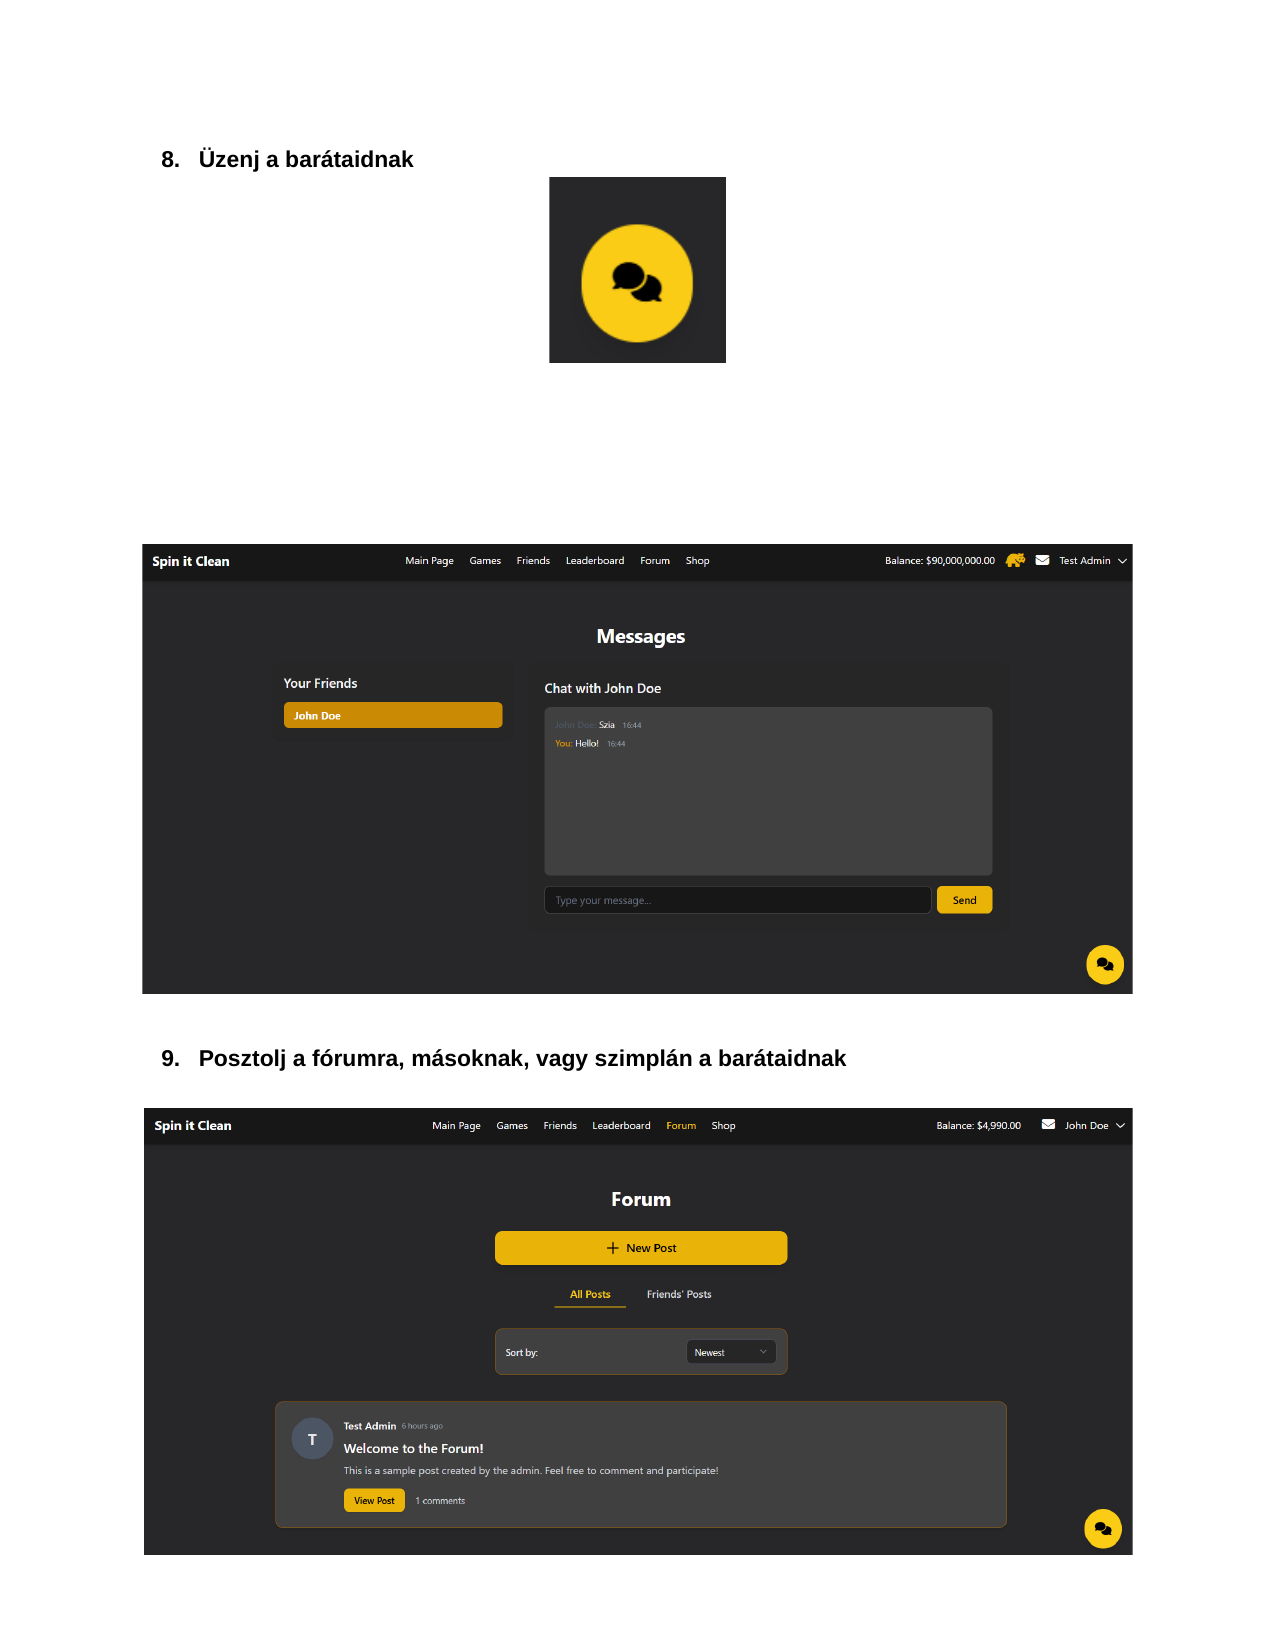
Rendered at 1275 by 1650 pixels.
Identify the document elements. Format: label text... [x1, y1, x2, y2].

picture [144, 1108, 1133, 1555]
picture [142, 544, 1133, 994]
list Üzenj a barátaidnak [161, 146, 1133, 173]
picture [549, 177, 726, 363]
list Posztolj a fórumra, másoknak, vagy szimplán a barátaidnak [161, 1045, 1133, 1071]
